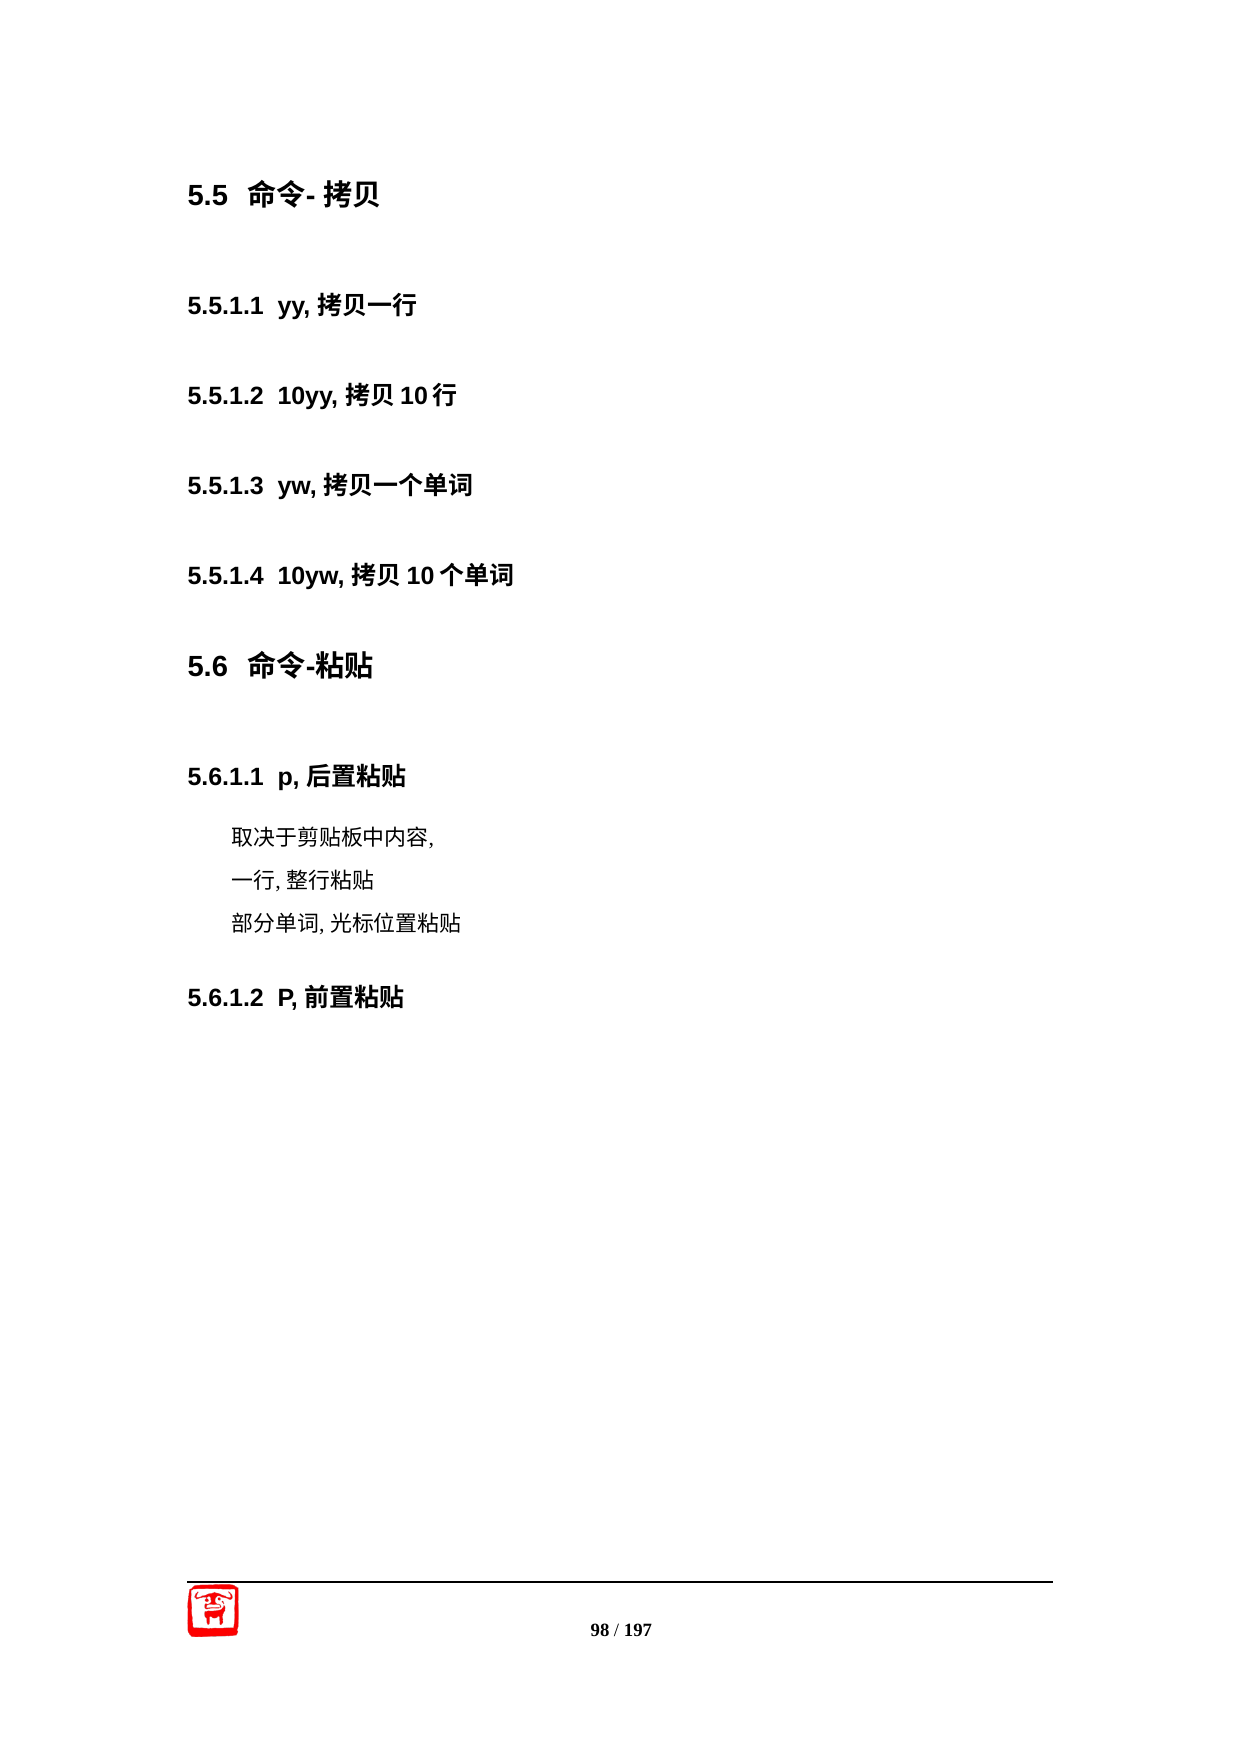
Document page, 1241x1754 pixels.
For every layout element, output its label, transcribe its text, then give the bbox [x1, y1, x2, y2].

subtitle yy, 拷贝一行 [187, 271, 1053, 336]
text 取决于剪贴板中内容, [187, 820, 1053, 852]
picture [187, 1584, 239, 1637]
subtitle 10yw, 拷贝10个单词 [187, 541, 1053, 606]
subtitle 10yy, 拷贝10行 [187, 361, 1053, 426]
subtitle 命令-粘贴 [187, 631, 1053, 696]
text 一行, 整行粘贴 [187, 863, 1053, 895]
text 部分单词, 光标位置粘贴 [187, 906, 1053, 938]
subtitle P, 前置粘贴 [187, 963, 1053, 1028]
subtitle p, 后置粘贴 [187, 742, 1053, 807]
subtitle 命令- 拷贝 [187, 160, 1053, 225]
subtitle yw, 拷贝一个单词 [187, 451, 1053, 516]
